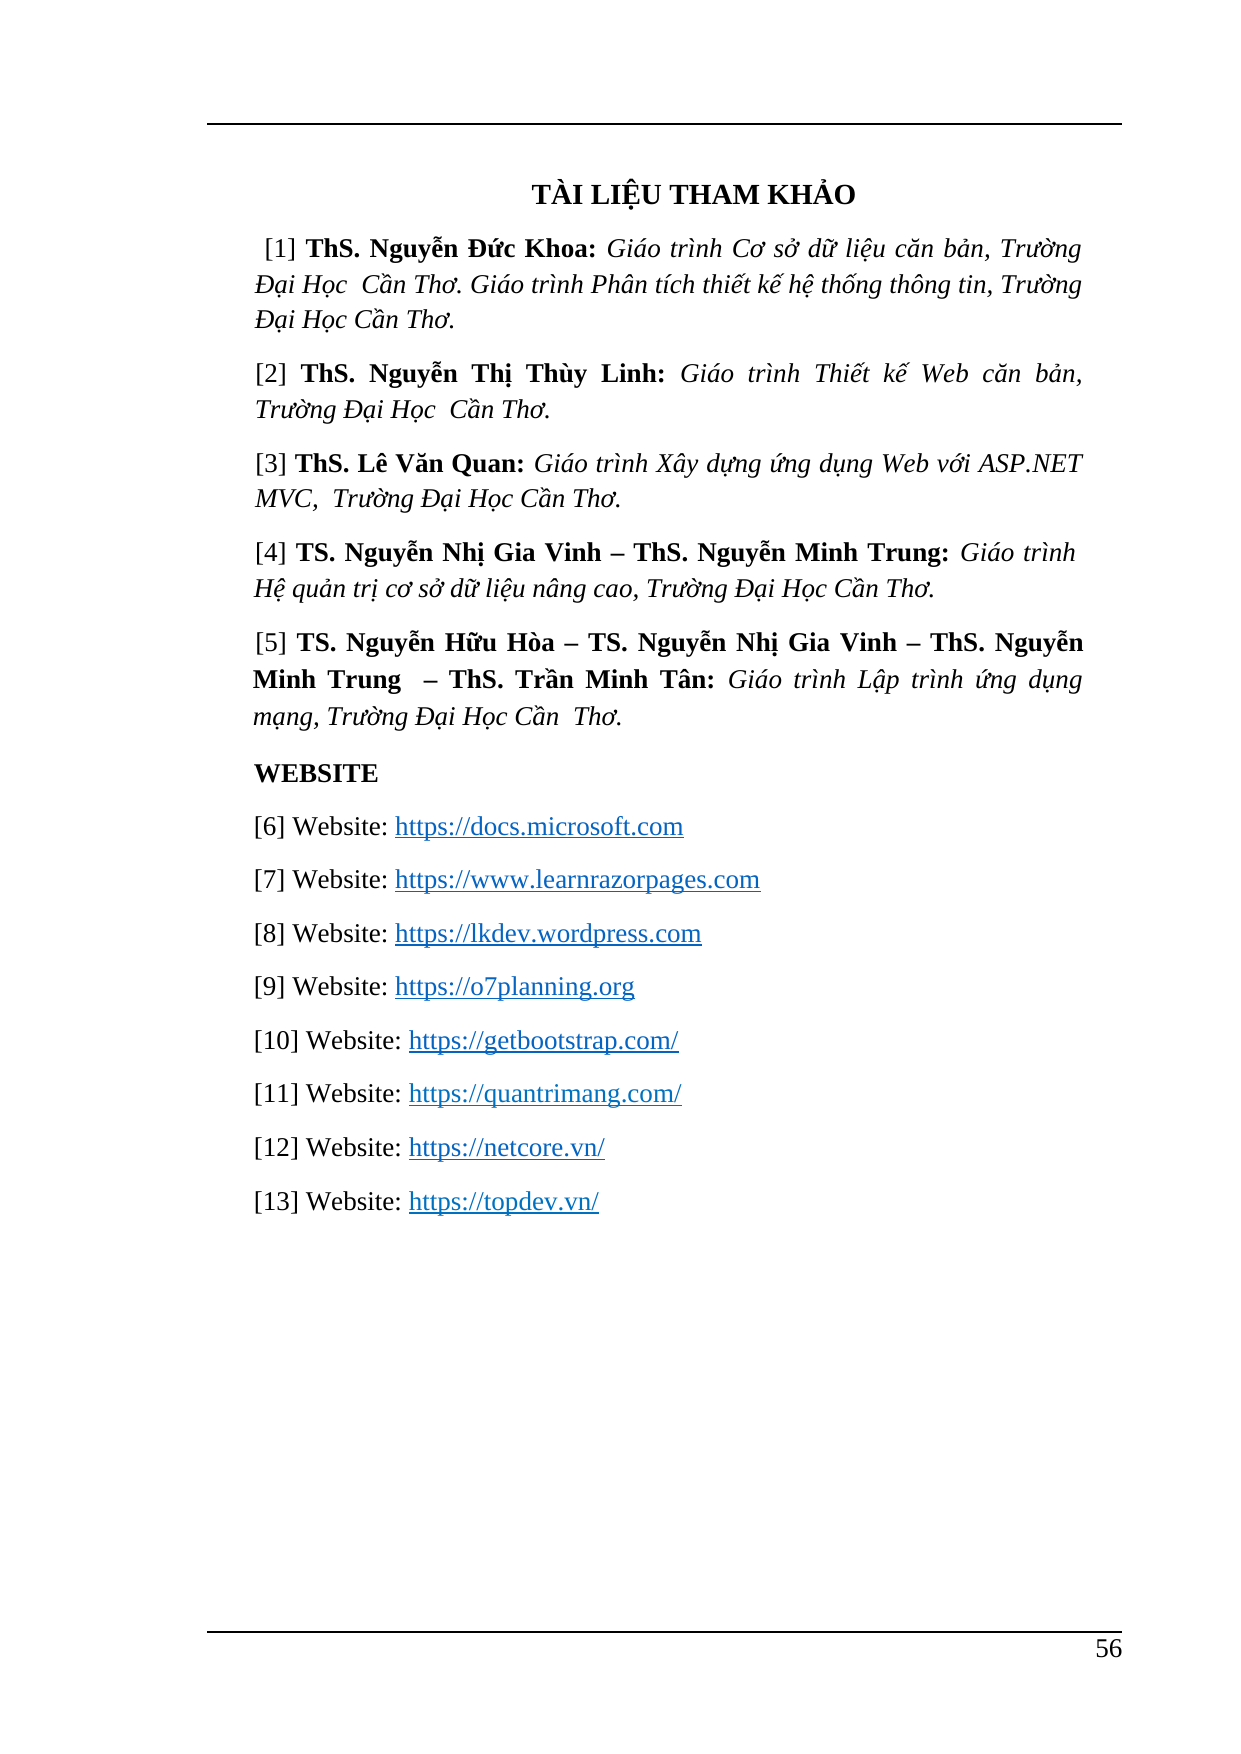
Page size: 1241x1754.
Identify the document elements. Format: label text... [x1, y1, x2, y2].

text WEBSITE [207, 757, 1122, 788]
text [8] Website: https://lkdev.wordpress.com [207, 917, 1122, 948]
text [4] TS. Nguyễn Nhị Gia Vinh – ThS. Nguyễn Minh Trung: Giáo trình Hệ quản trị cơ sở dữ liệu nâng cao, Trường Đại Học Cần Thơ. [253, 536, 1078, 603]
text [10] Website: https://getbootstrap.com/ [207, 1024, 1122, 1055]
text [2] ThS. Nguyễn Thị Thùy Linh: Giáo trình Thiết kế Web căn bản, Trường Đại Học Cần Thơ. [254, 357, 1085, 424]
text [13] Website: https://topdev.vn/ [207, 1185, 1122, 1216]
text [5] TS. Nguyễn Hữu Hòa – TS. Nguyễn Nhị Gia Vinh – ThS. Nguyễn Minh Trung – ThS. Trần Minh Tân: Giáo trình Lập trình ứng dụng mạng, Trường Đại Học Cần Thơ. [253, 626, 1085, 731]
text [6] Website: https://docs.microsoft.com [207, 810, 1122, 841]
text [7] Website: https://www.learnrazorpages.com [207, 863, 1122, 894]
text [9] Website: https://o7planning.org [207, 971, 1122, 1002]
text [1] ThS. Nguyễn Đức Khoa: Giáo trình Cơ sở dữ liệu căn bản, Trường Đại Học Cần Thơ. Giáo trình Phân tích thiết kế hệ thống thông tin, Trường Đại Học Cần Thơ. [254, 232, 1085, 334]
text TÀI LIỆU THAM KHẢO [207, 177, 1122, 211]
text [11] Website: https://quantrimang.com/ [207, 1078, 1122, 1109]
text [3] ThS. Lê Văn Quan: Giáo trình Xây dựng ứng dụng Web với ASP.NET MVC, Trường Đại Học Cần Thơ. [255, 447, 1085, 514]
text [12] Website: https://netcore.vn/ [207, 1131, 1122, 1163]
